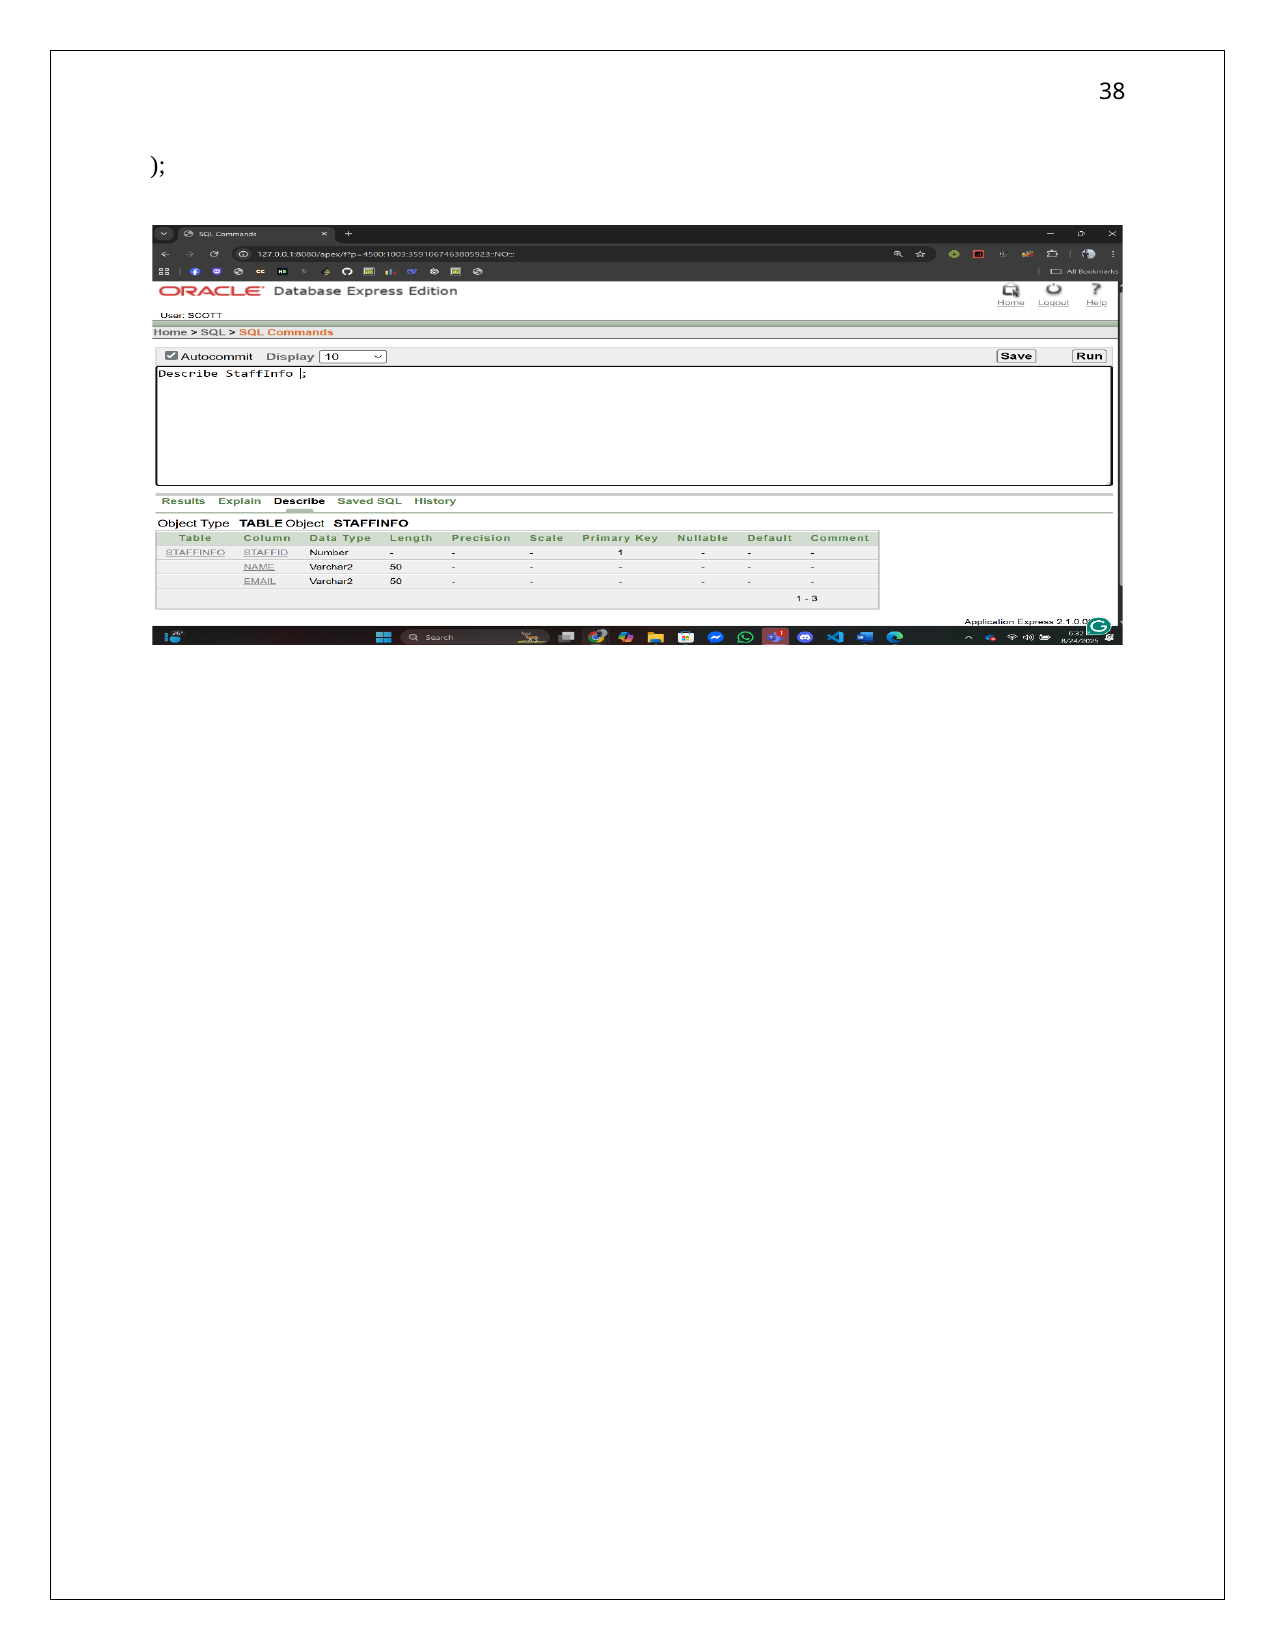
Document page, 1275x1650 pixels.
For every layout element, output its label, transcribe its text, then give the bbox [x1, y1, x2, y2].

text ); [150, 150, 1125, 179]
picture [150, 225, 1122, 644]
